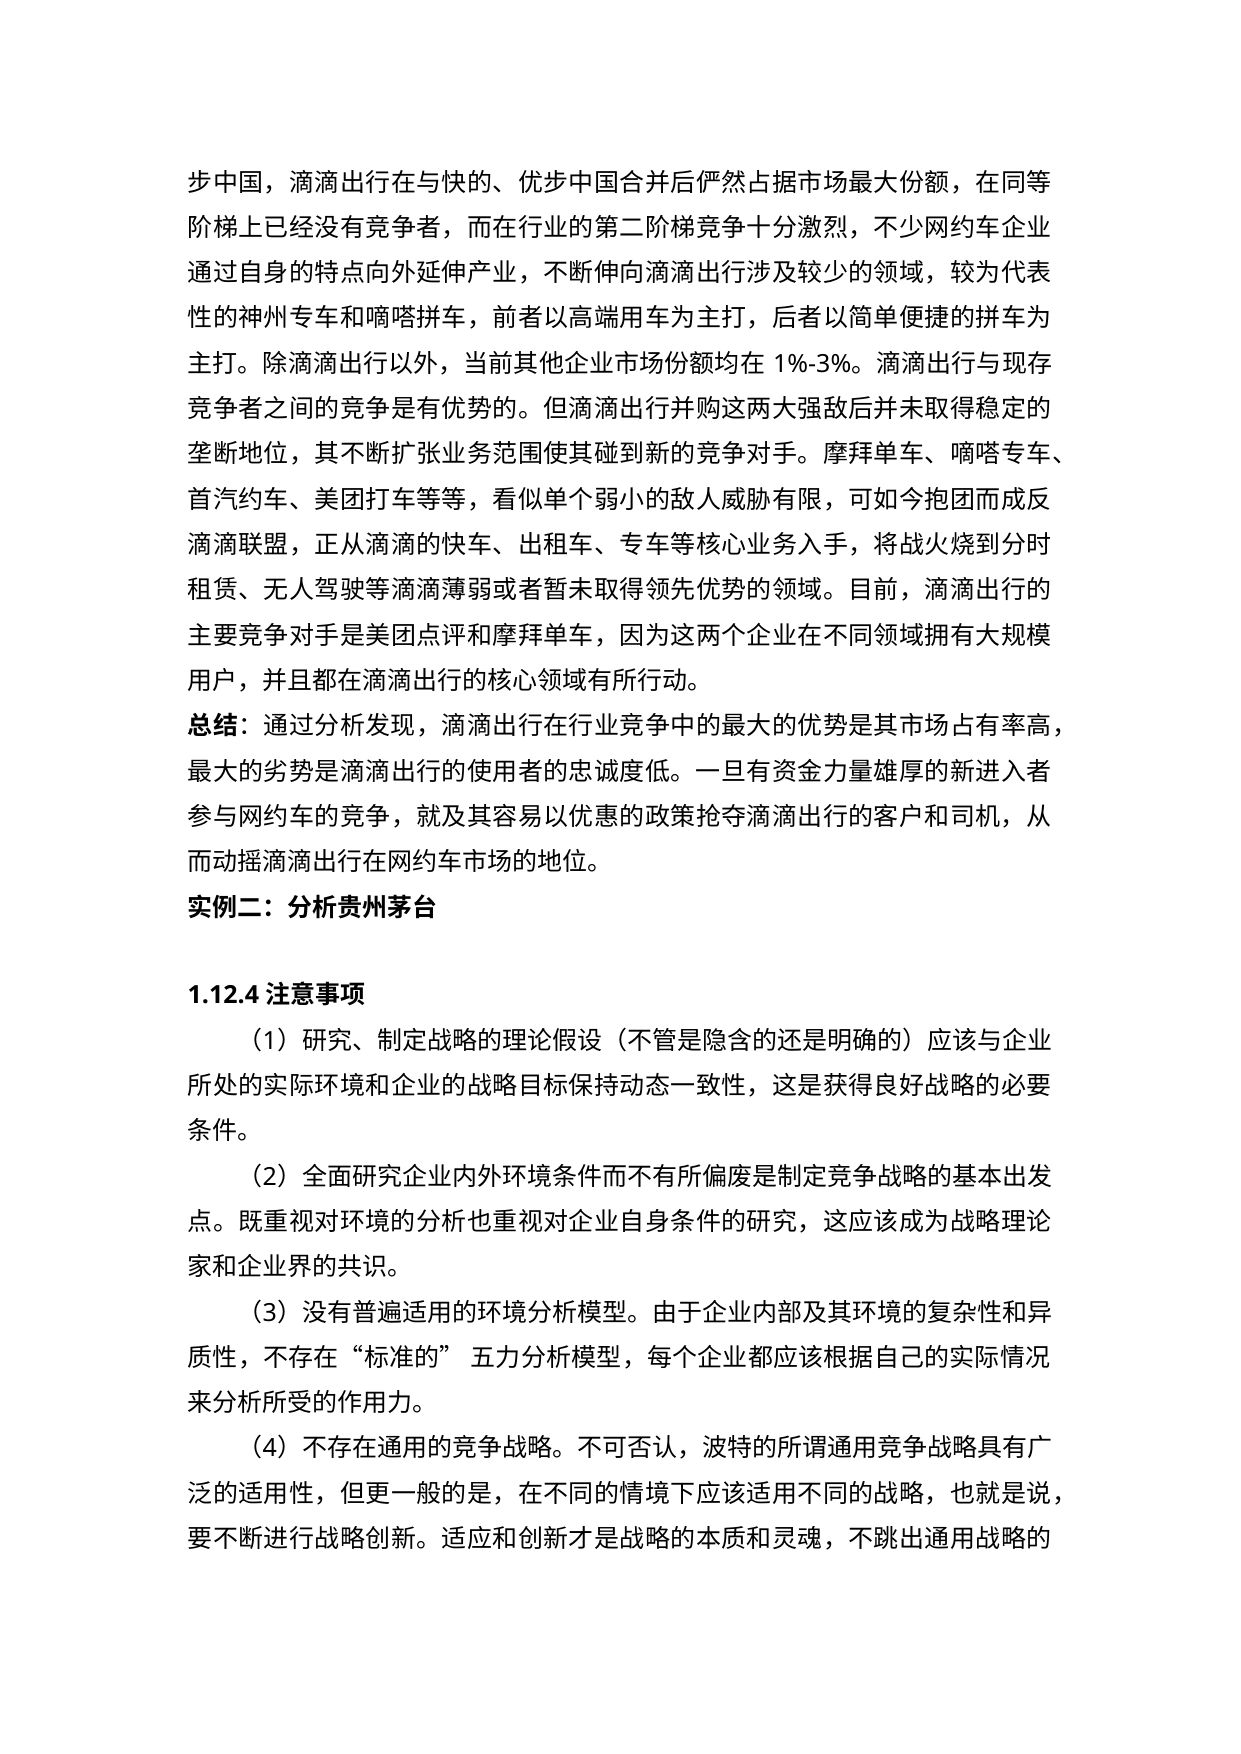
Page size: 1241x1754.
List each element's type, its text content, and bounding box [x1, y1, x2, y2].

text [187, 162, 1053, 697]
text 实例二：分析贵州茅台 [187, 887, 1053, 923]
text 总结：通过分析发现，滴滴出行在行业竞争中的最大的优势是其市场占有率高，最大的劣势是滴滴出行的使用者的忠诚度低。一旦有资金力量雄厚的新进入者参与网约车的竞争，就及其容易以优惠的政策抢夺滴滴出行的客户和司机，从而动摇滴滴出行在网约车市场的地位。 [187, 706, 1053, 878]
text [187, 1428, 1053, 1555]
text （1）研究、制定战略的理论假设（不管是隐含的还是明确的）应该与企业所处的实际环境和企业的战略目标保持动态一致性，这是获得良好战略的必要条件。 [187, 1020, 1053, 1147]
text （2）全面研究企业内外环境条件而不有所偏废是制定竞争战略的基本出发点。既重视对环境的分析也重视对企业自身条件的研究，这应该成为战略理论家和企业界的共识。 [187, 1156, 1053, 1283]
text （3）没有普遍适用的环境分析模型。由于企业内部及其环境的复杂性和异质性，不存在“标准的” 五力分析模型，每个企业都应该根据自己的实际情况来分析所受的作用力。 [187, 1292, 1053, 1419]
text 1.12.4 注意事项 [187, 975, 1053, 1011]
